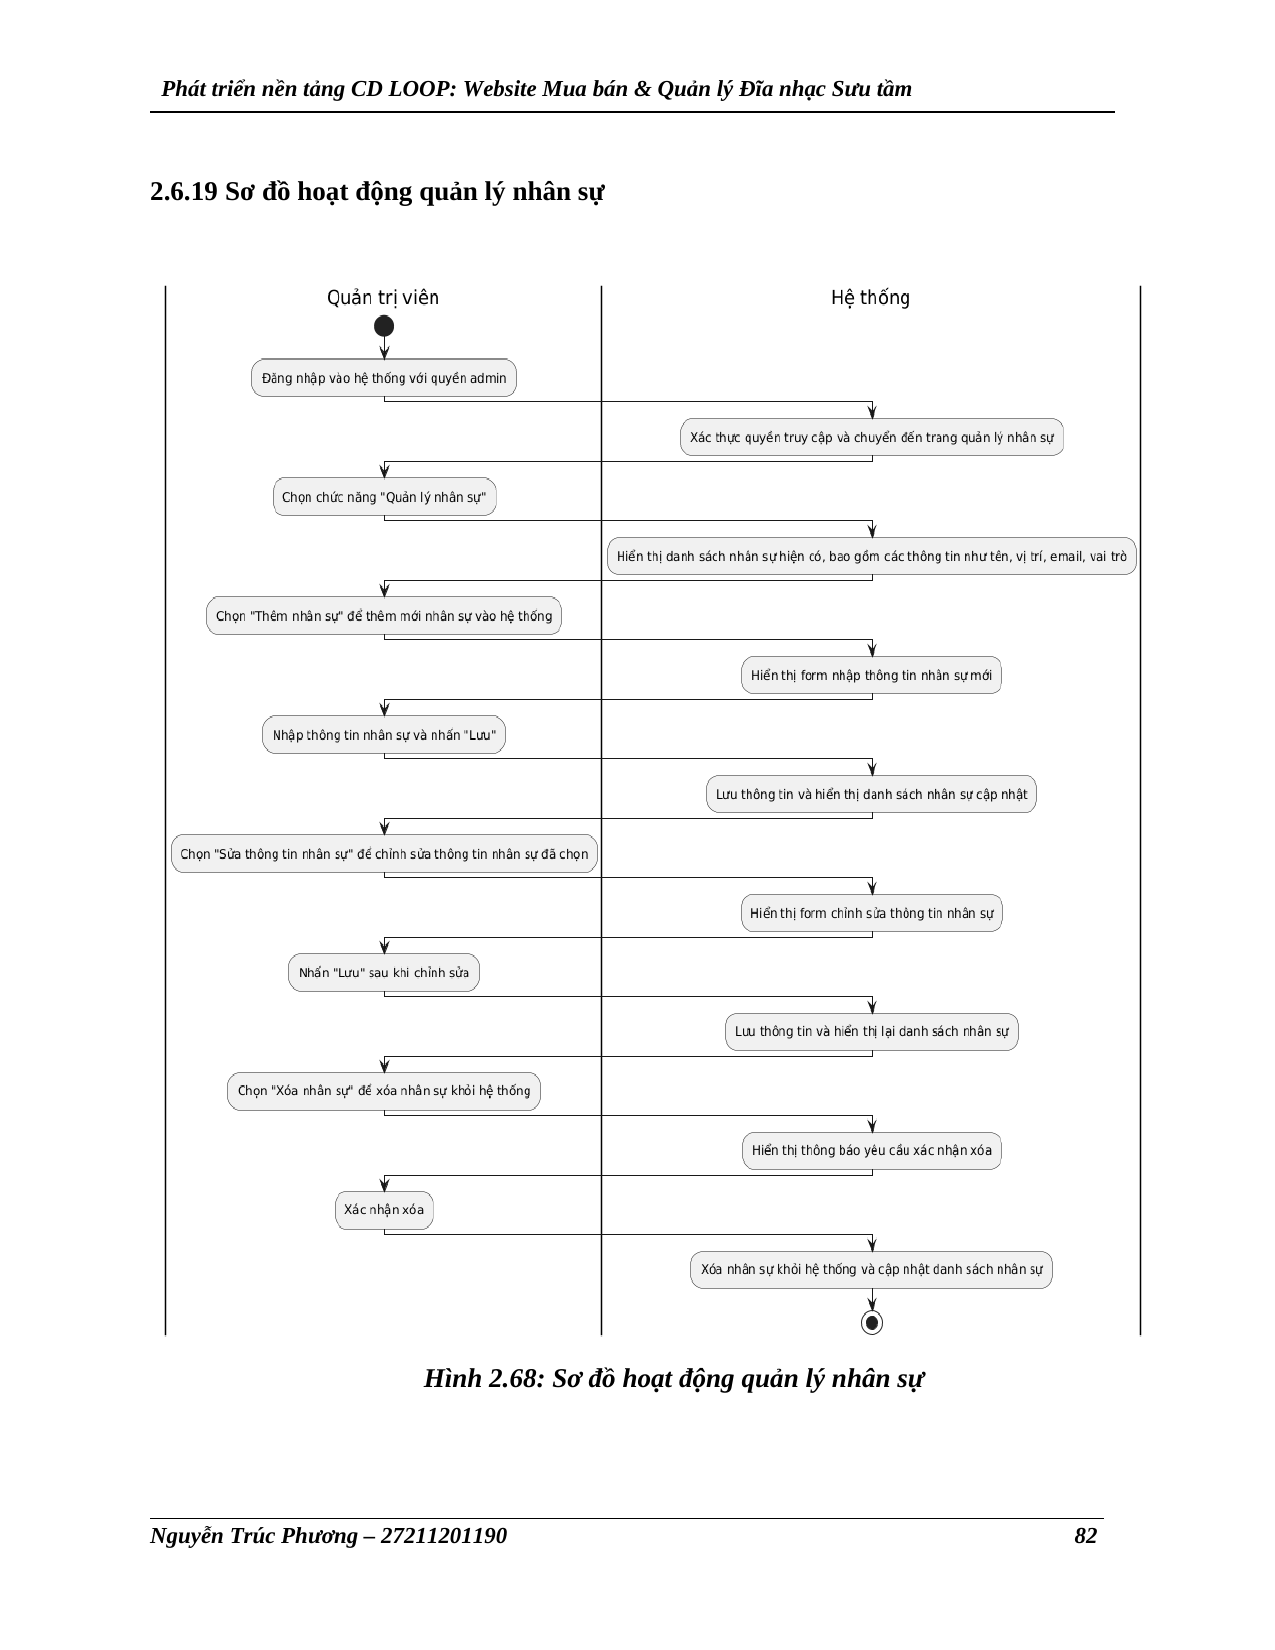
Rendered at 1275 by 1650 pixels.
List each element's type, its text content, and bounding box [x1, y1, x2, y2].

picture [150, 273, 1158, 1347]
text Hình 2.68: Sơ đồ hoạt động quản lý nhân sự [150, 1362, 1125, 1393]
subtitle 2.6.19 Sơ đồ hoạt động quản lý nhân sự [150, 175, 1125, 257]
